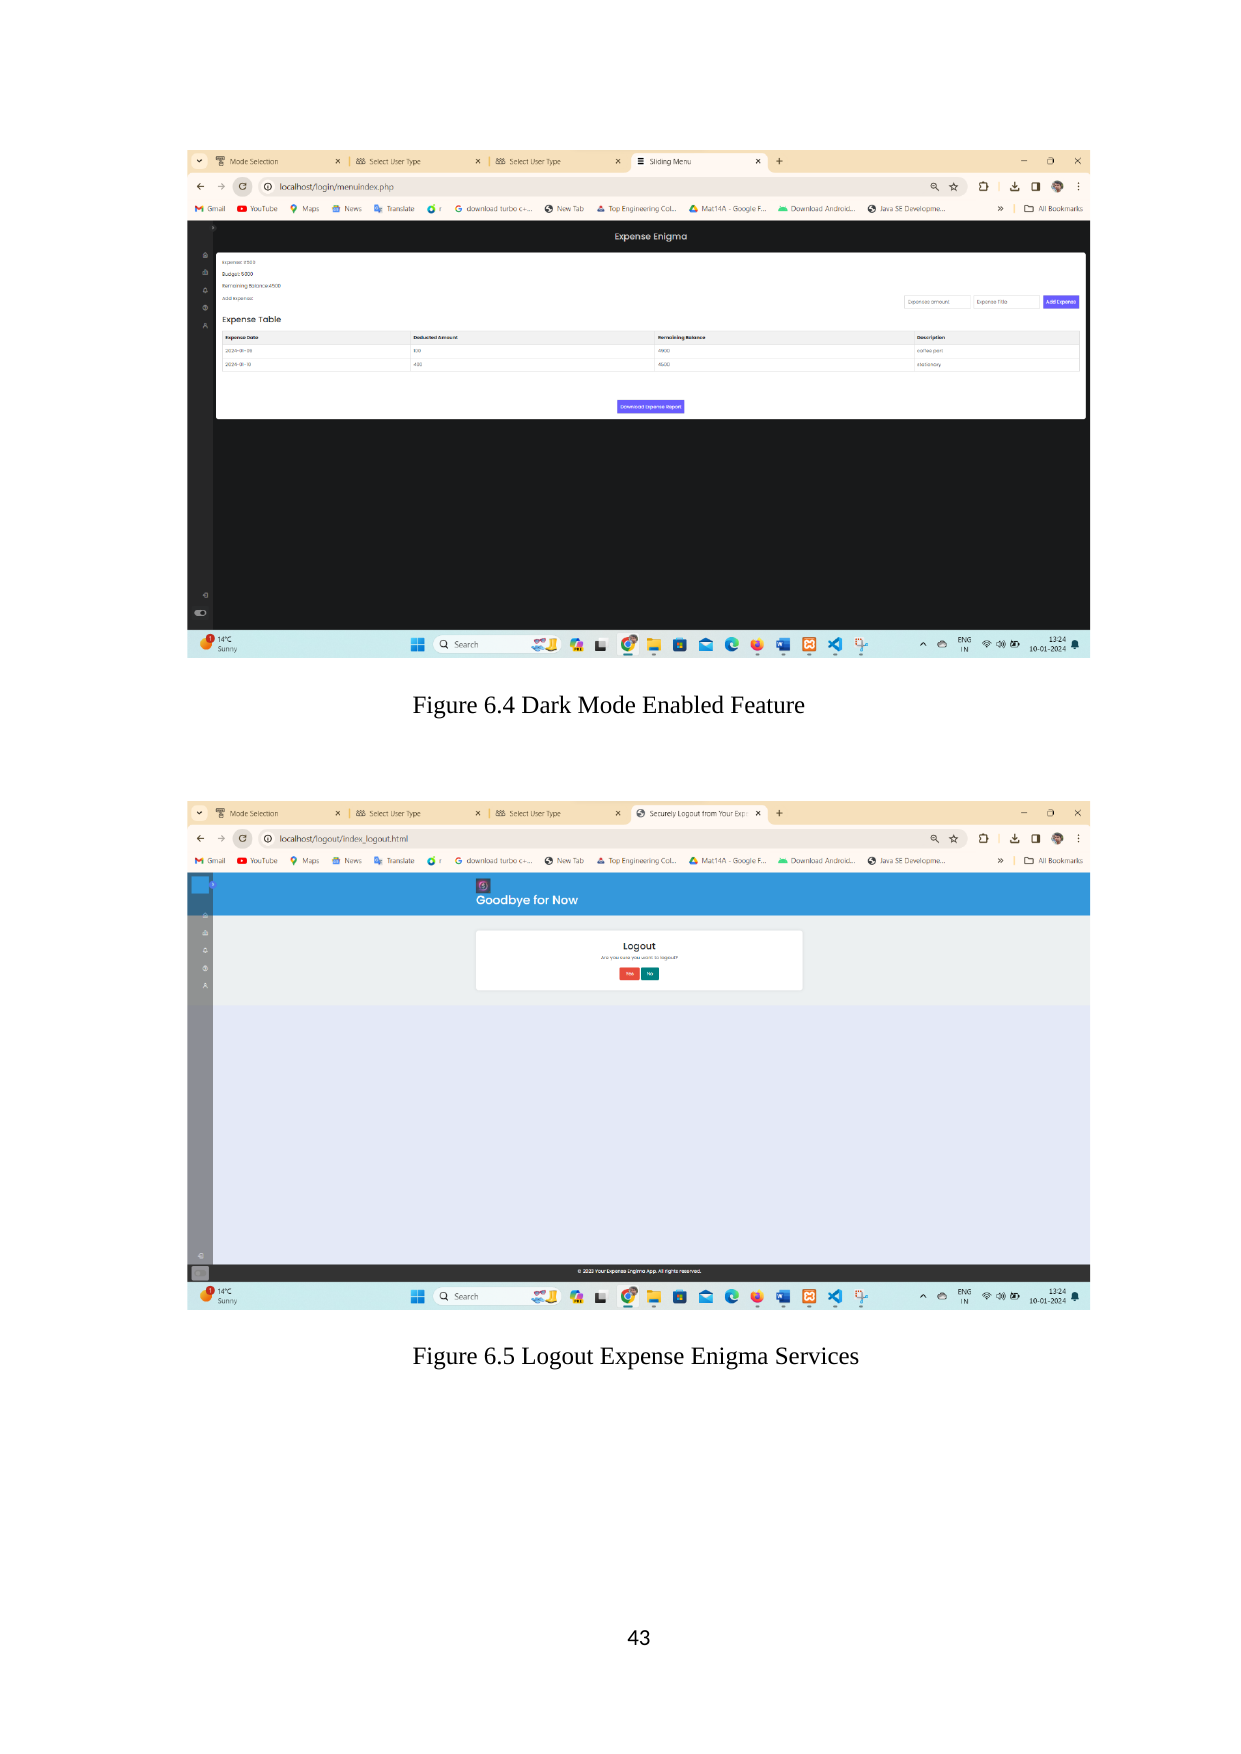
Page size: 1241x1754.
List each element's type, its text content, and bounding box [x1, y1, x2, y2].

text Figure 6.4 Dark Mode Enabled Feature [337, 690, 1090, 719]
picture [187, 150, 1091, 658]
text Figure 6.5 Logout Expense Enigma Services [337, 1341, 1090, 1370]
picture [187, 801, 1091, 1310]
